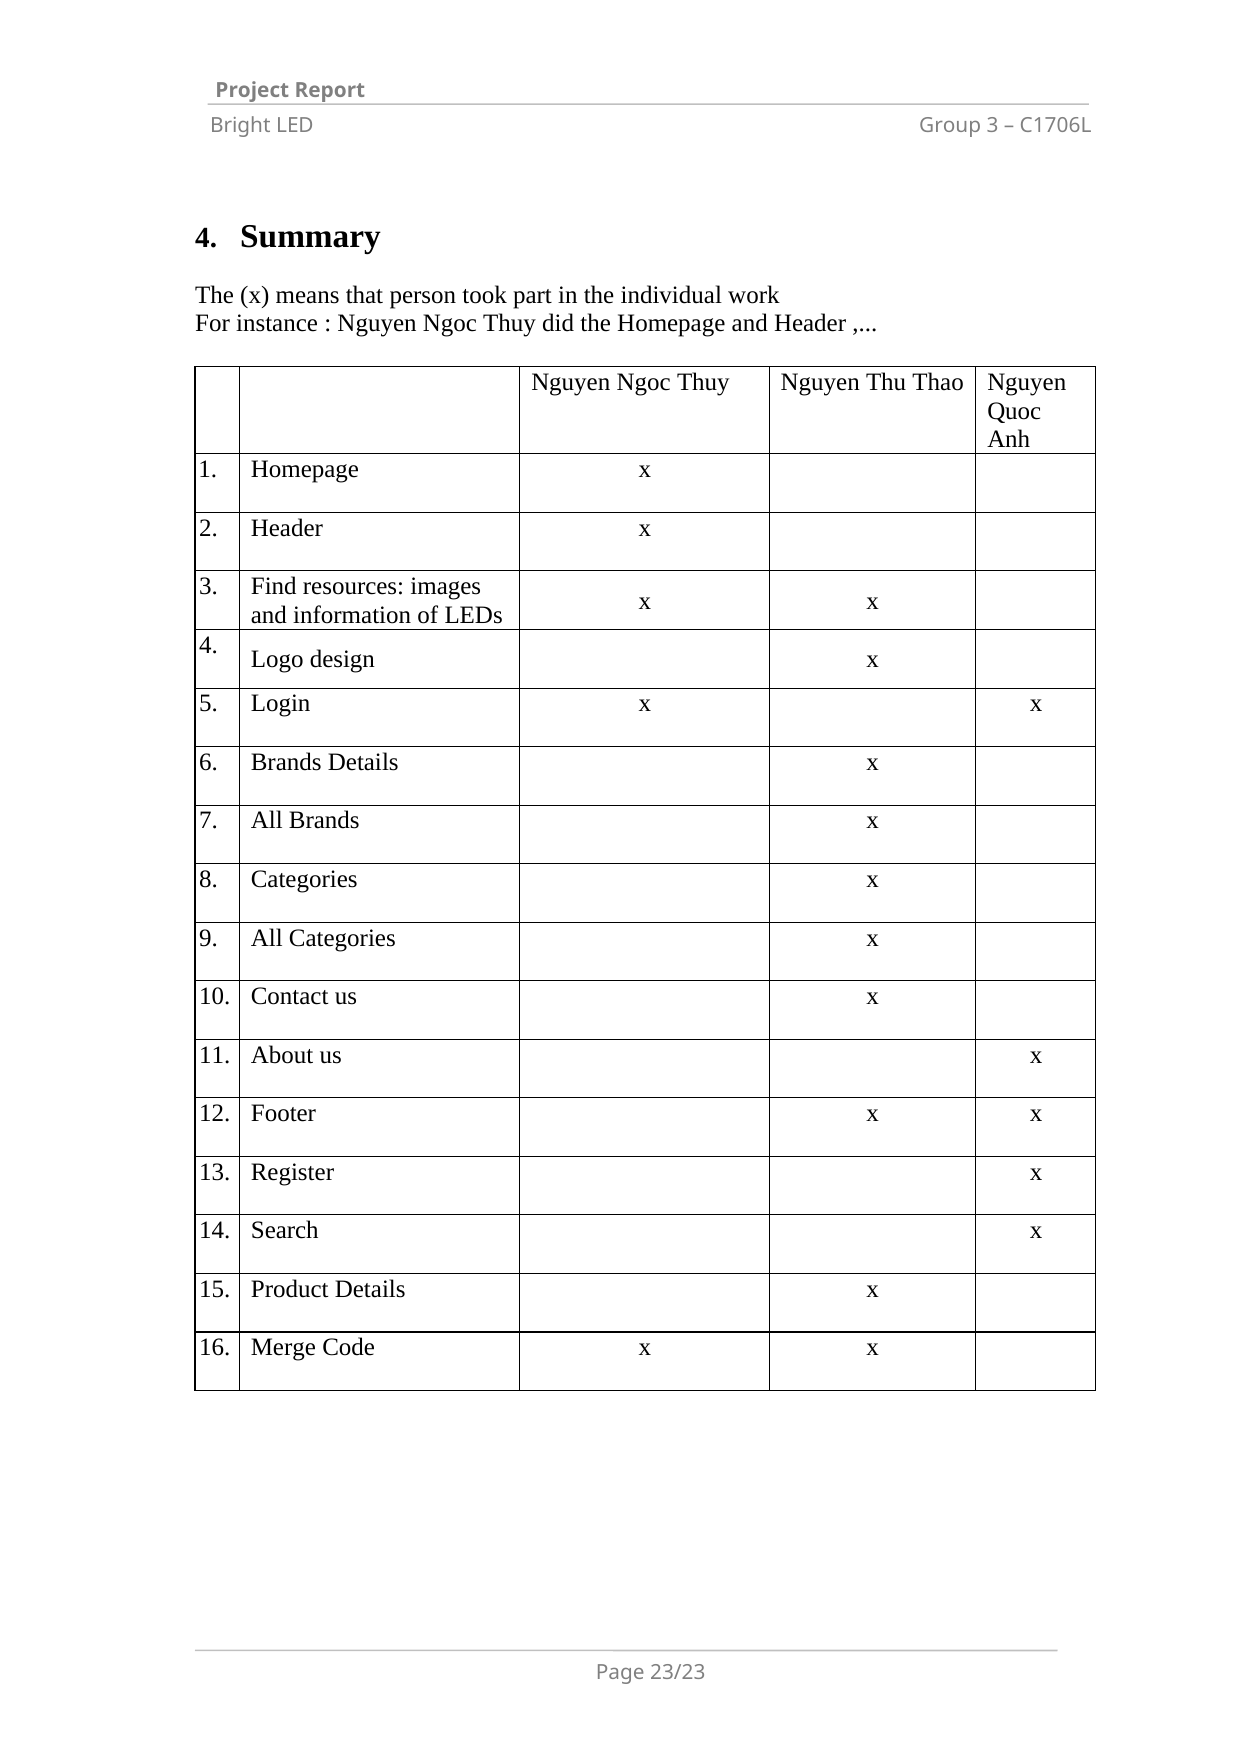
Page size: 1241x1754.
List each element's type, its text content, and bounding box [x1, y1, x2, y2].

table_cell [196, 864, 239, 922]
table_cell Logo design [240, 630, 519, 687]
table_cell Search [240, 1215, 519, 1273]
table_header Nguyen Quoc Anh [976, 367, 1095, 453]
table_cell x [976, 1040, 1095, 1097]
table_cell Contact us [240, 981, 519, 1039]
table_cell [976, 806, 1095, 863]
table_cell [196, 1157, 239, 1214]
table_cell [196, 454, 239, 512]
table_cell [196, 630, 239, 687]
table_cell x [520, 454, 769, 512]
table_cell [196, 513, 239, 570]
table_header Nguyen Ngoc Thuy [520, 367, 769, 453]
table_cell Header [240, 513, 519, 570]
table_cell x [770, 981, 975, 1039]
table_cell x [770, 747, 975, 804]
table_cell [520, 747, 769, 804]
table_cell [976, 864, 1095, 922]
table_cell [520, 864, 769, 922]
table_cell [520, 806, 769, 863]
table_cell x [770, 864, 975, 922]
table_cell [196, 1274, 239, 1331]
table_header Nguyen Thu Thao [770, 367, 975, 453]
text For instance : Nguyen Ngoc Thuy did the Homepage and Header ,... [195, 308, 1106, 337]
table_cell Product Details [240, 1274, 519, 1331]
table_cell Footer [240, 1098, 519, 1156]
table_cell x [520, 513, 769, 570]
table_cell x [520, 689, 769, 746]
table_cell x [976, 1215, 1095, 1273]
table_cell Login [240, 689, 519, 746]
table_cell [520, 1274, 769, 1331]
table_cell [196, 981, 239, 1039]
table_cell [770, 1040, 975, 1097]
table_cell x [770, 571, 975, 629]
table_cell x [520, 1333, 769, 1390]
table_cell [520, 630, 769, 687]
table_cell [976, 747, 1095, 804]
table_cell [770, 689, 975, 746]
table_cell [196, 1215, 239, 1273]
table_cell [520, 1157, 769, 1214]
table_cell [976, 1333, 1095, 1390]
table_cell Merge Code [240, 1333, 519, 1390]
table_cell All Brands [240, 806, 519, 863]
table_cell [520, 1215, 769, 1273]
table_cell x [770, 806, 975, 863]
table_cell Brands Details [240, 747, 519, 804]
table_cell [976, 981, 1095, 1039]
table_cell [520, 923, 769, 980]
table_cell [976, 454, 1095, 512]
table_cell [196, 689, 239, 746]
table_cell [976, 630, 1095, 687]
subtitle Summary [195, 216, 1106, 255]
table_cell All Categories [240, 923, 519, 980]
table_cell x [976, 689, 1095, 746]
table_header [196, 367, 239, 453]
table_cell [196, 747, 239, 804]
table_cell [770, 454, 975, 512]
table_cell [770, 1215, 975, 1273]
table_cell [196, 1040, 239, 1097]
table_cell [770, 1157, 975, 1214]
table_cell [976, 923, 1095, 980]
table_cell About us [240, 1040, 519, 1097]
table_cell x [770, 630, 975, 687]
table_cell x [770, 1274, 975, 1331]
table_cell x [770, 1333, 975, 1390]
table_cell [196, 806, 239, 863]
table_cell [520, 981, 769, 1039]
table_cell [196, 1333, 239, 1390]
table_cell [976, 513, 1095, 570]
table_cell [976, 571, 1095, 629]
table_cell [196, 923, 239, 980]
table_cell x [770, 923, 975, 980]
table_cell [770, 513, 975, 570]
table_cell Categories [240, 864, 519, 922]
table_cell x [520, 571, 769, 629]
table_cell x [976, 1098, 1095, 1156]
table_cell Find resources: images and information of LEDs [240, 571, 519, 629]
table_cell Homepage [240, 454, 519, 512]
table_cell Register [240, 1157, 519, 1214]
table_cell [196, 1098, 239, 1156]
table_cell x [976, 1157, 1095, 1214]
table_header [240, 367, 519, 453]
table_cell [196, 571, 239, 629]
table_cell [976, 1274, 1095, 1331]
table_cell [520, 1098, 769, 1156]
table_cell x [770, 1098, 975, 1156]
table_cell [520, 1040, 769, 1097]
text The (x) means that person took part in the individual work [195, 280, 1106, 308]
